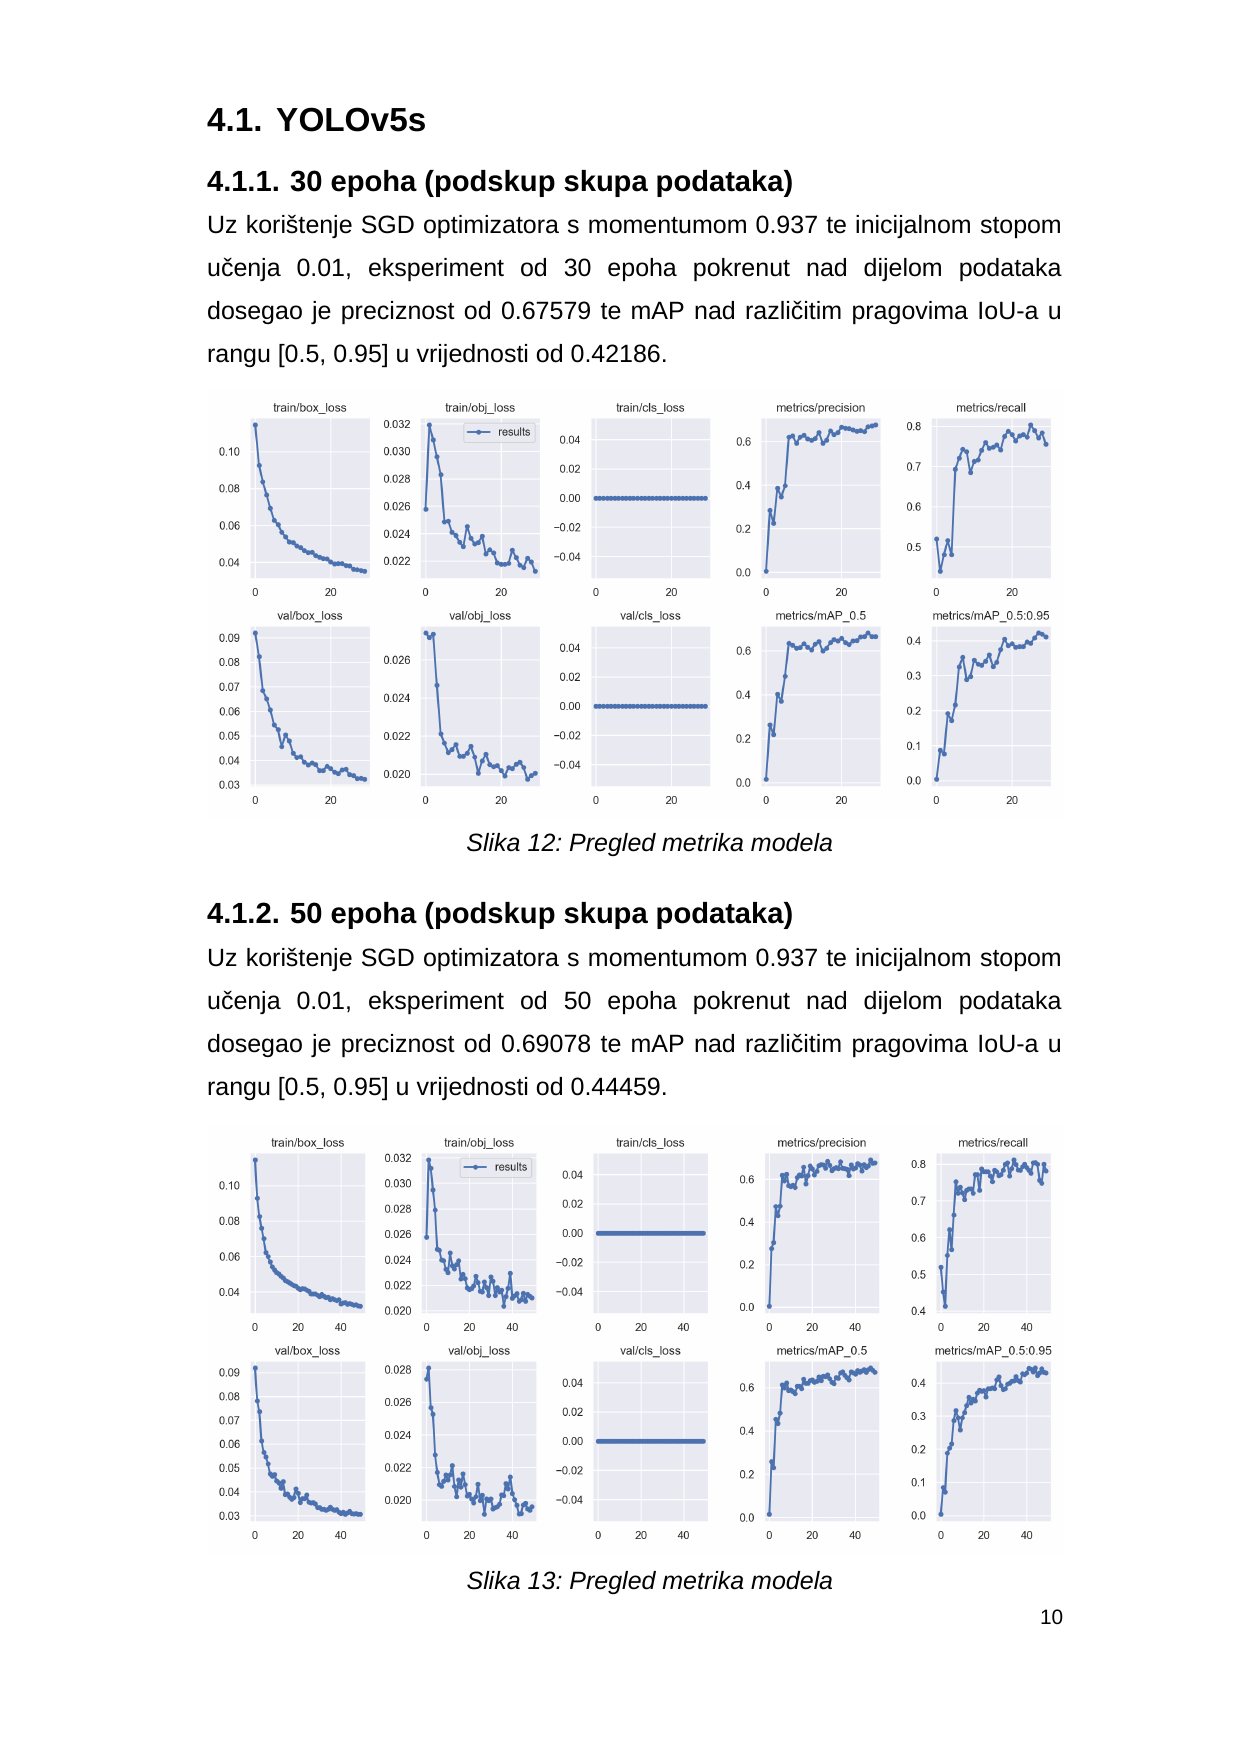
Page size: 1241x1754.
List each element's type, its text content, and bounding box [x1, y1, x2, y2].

subtitle 30 epoha (podskup skupa podataka) [207, 164, 1063, 197]
subtitle YOLOv5s [207, 100, 1063, 139]
picture [206, 1125, 1064, 1554]
text Uz korištenje SGD optimizatora s momentumom 0.937 te inicijalnom stopom učenja 0.01, eksperiment od 30 epoha pokrenut nad dijelom podataka dosegao je preciznost od 0.67579 te mAP nad različitim pragovima IoU-a u rangu [0.5, 0.95] u vrijednosti od 0.42186. [207, 210, 1063, 368]
text Uz korištenje SGD optimizatora s momentumom 0.937 te inicijalnom stopom učenja 0.01, eksperiment od 50 epoha pokrenut nad dijelom podataka dosegao je preciznost od 0.69078 te mAP nad različitim pragovima IoU-a u rangu [0.5, 0.95] u vrijednosti od 0.44459. [207, 943, 1063, 1101]
picture [206, 390, 1063, 819]
subtitle 50 epoha (podskup skupa podataka) [207, 819, 1063, 930]
